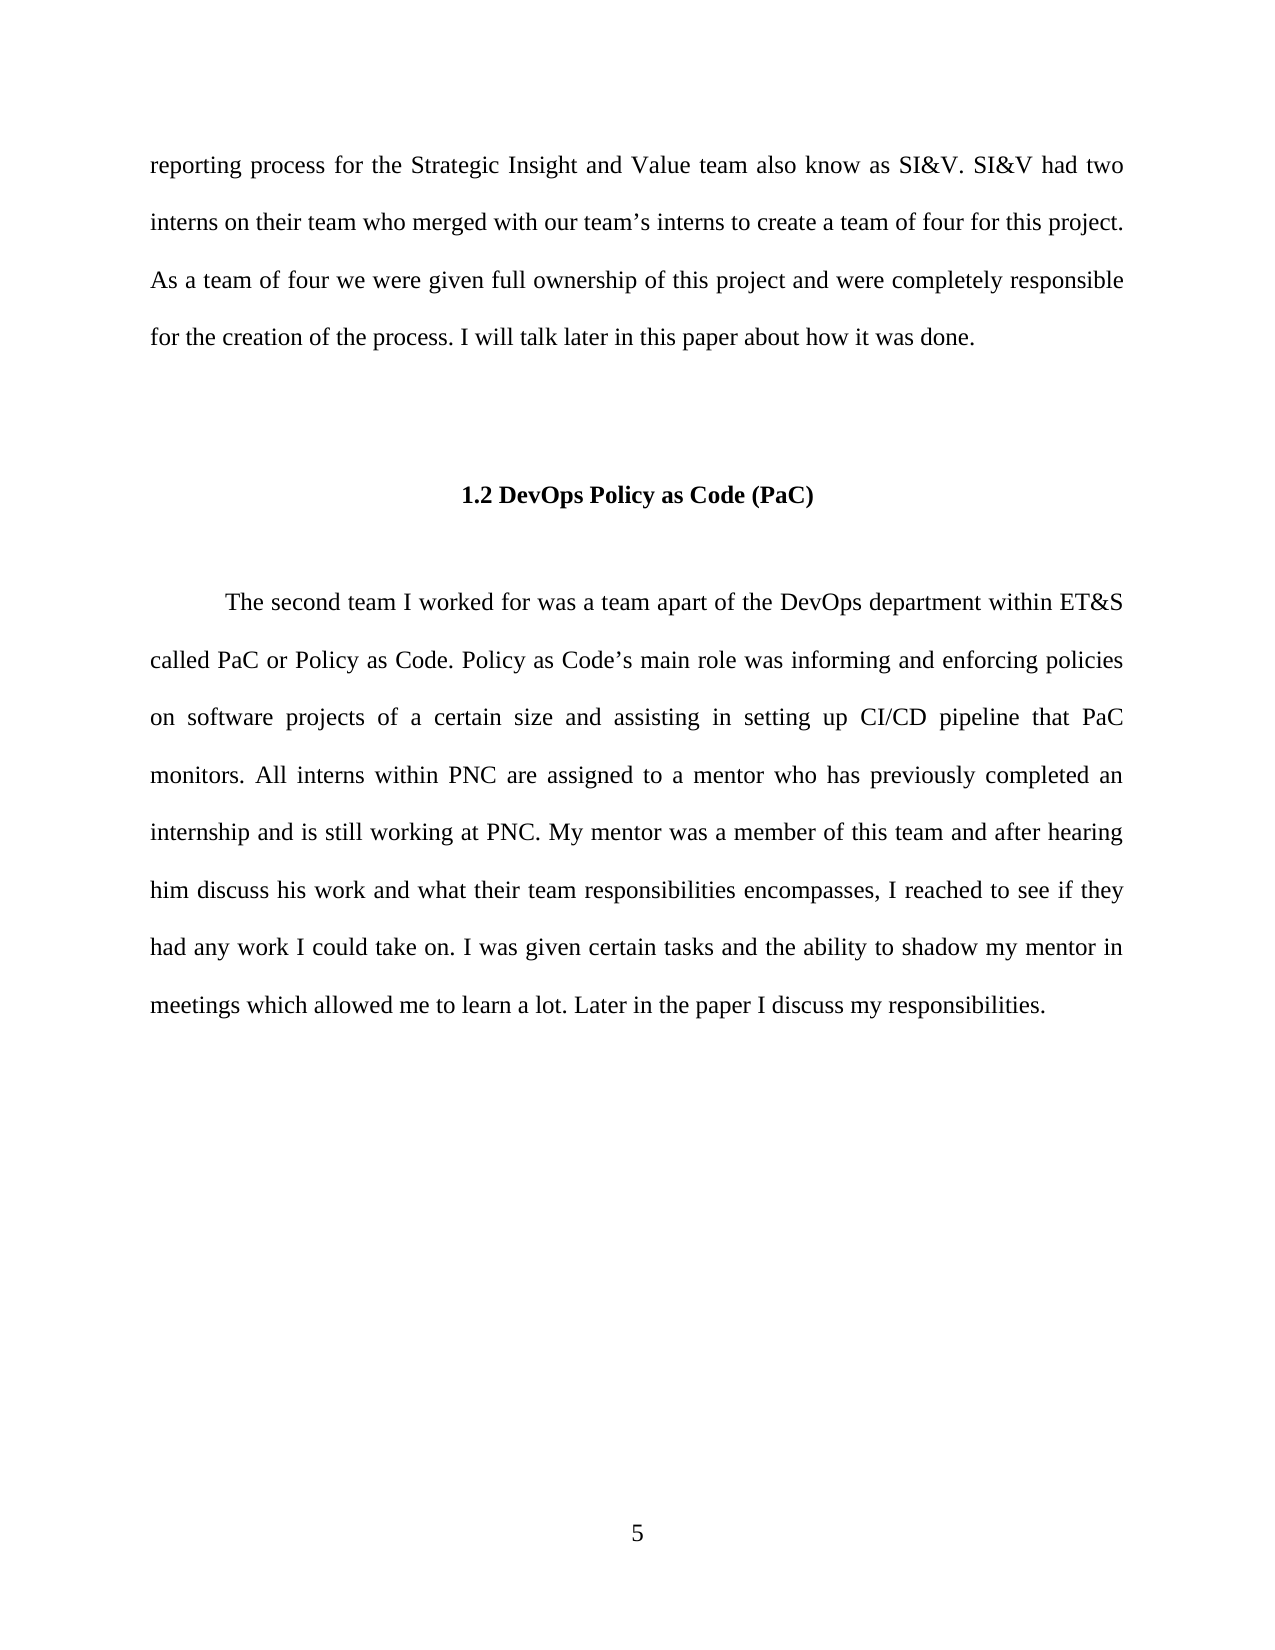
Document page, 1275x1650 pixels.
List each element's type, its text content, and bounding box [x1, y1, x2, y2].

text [150, 150, 1125, 351]
subtitle DevOps Policy as Code (PaC) [150, 480, 1125, 509]
text The second team I worked for was a team apart of the DevOps department within ET&S called PaC or Policy as Code. Policy as Code’s main role was informing and enforcing policies on software projects of a certain size and assisting in setting up CI/CD pipeline that PaC monitors. All interns within PNC are assigned to a mentor who has previously completed an internship and is still working at PNC. My mentor was a member of this team and after hearing him discuss his work and what their team responsibilities encompasses, I reached to see if they had any work I could take on. I was given certain tasks and the ability to shadow my mentor in meetings which allowed me to learn a lot. Later in the paper I discuss my responsibilities. [150, 587, 1125, 1019]
